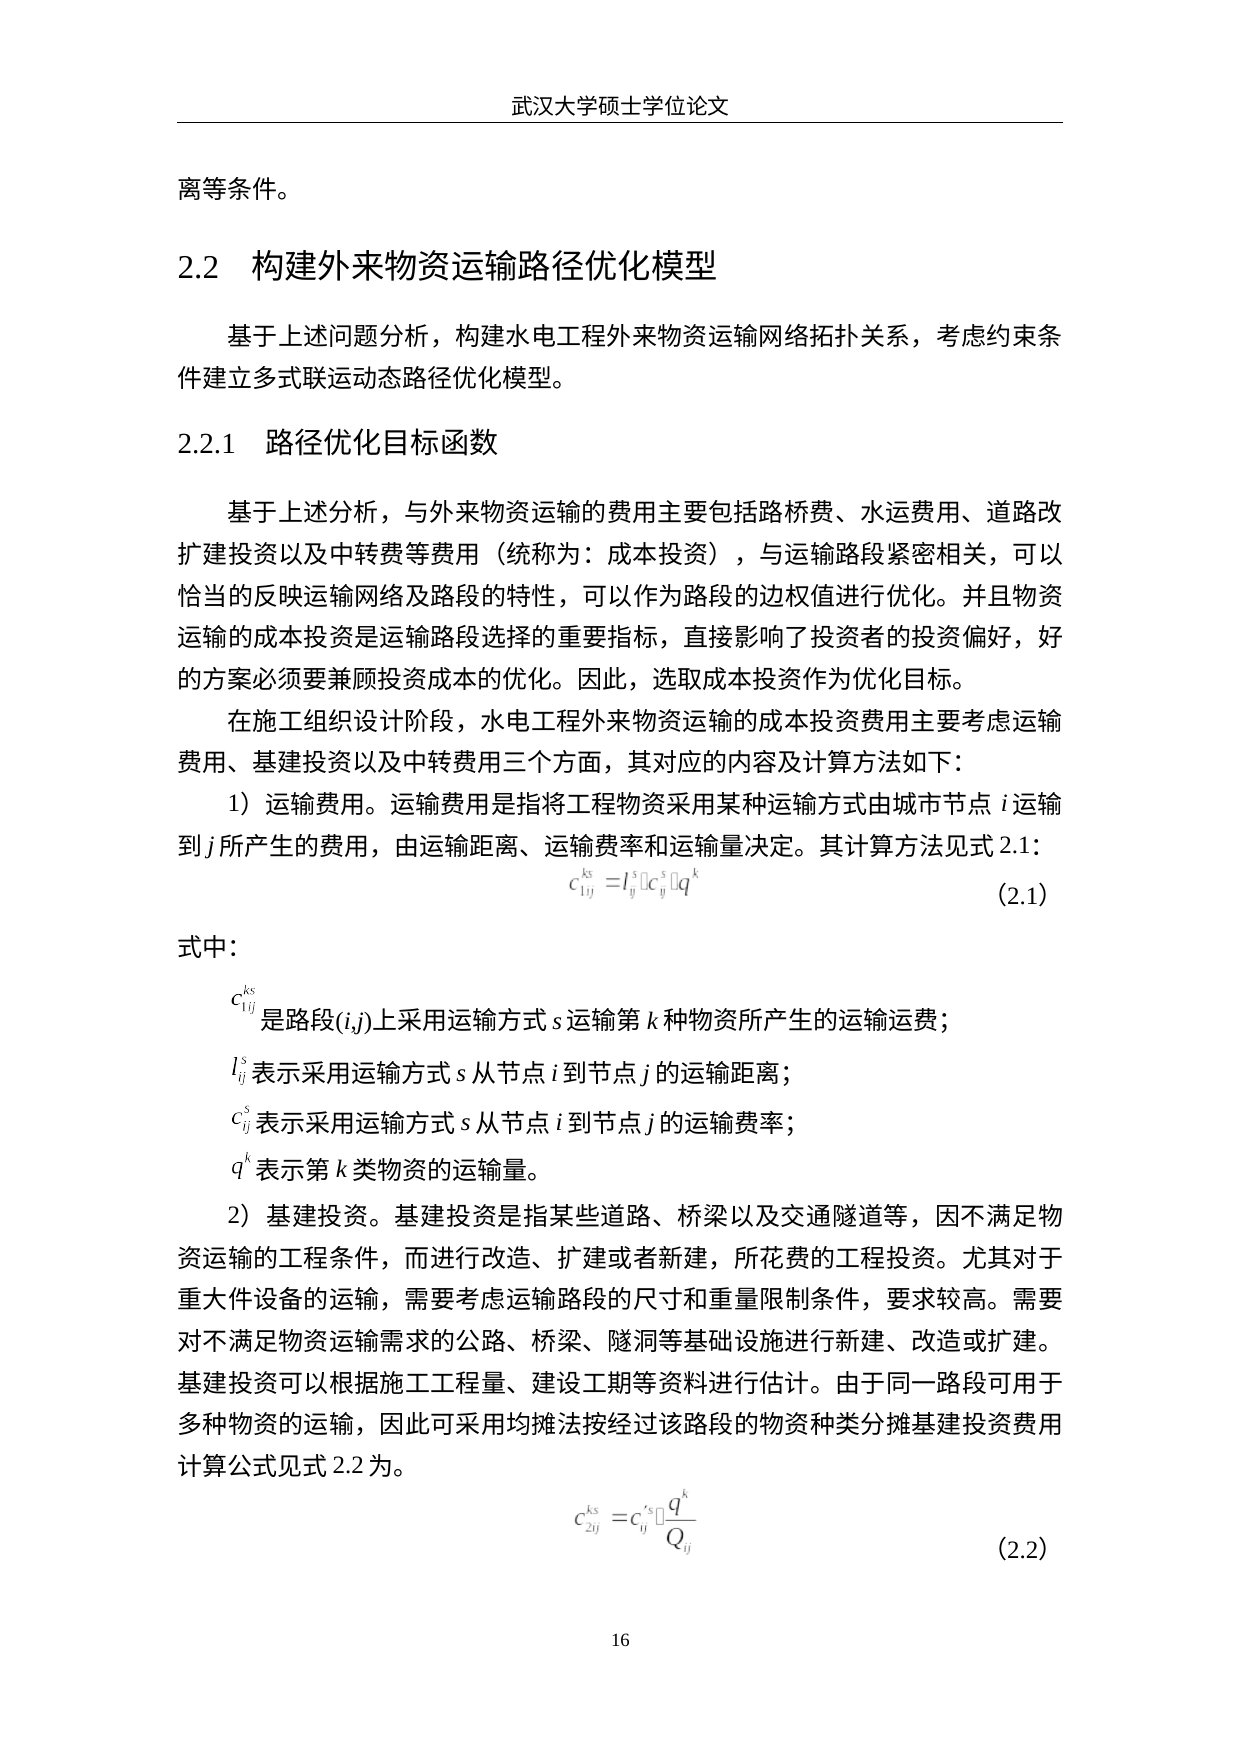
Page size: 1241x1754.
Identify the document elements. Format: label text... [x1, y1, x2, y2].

text 路径优化目标函数 [177, 407, 1063, 475]
text 表示采用运输方式s从节点i到节点j的运输费率； [177, 1097, 1063, 1146]
text 基于上述问题分析，构建水电工程外来物资运输网络拓扑关系，考虑约束条件建立多式联运动态路径优化模型。 [177, 311, 1063, 394]
text 2）基建投资。基建投资是指某些道路、桥梁以及交通隧道等，因不满足物资运输的工程条件，而进行改造、扩建或者新建，所花费的工程投资。尤其对于重大件设备的运输，需要考虑运输路段的尺寸和重量限制条件，要求较高。需要对不满足物资运输需求的公路、桥梁、隧洞等基础设施进行新建、改造或扩建。基建投资可以根据施工工程量、建设工期等资料进行估计。由于同一路段可用于多种物资的运输，因此可采用均摊法按经过该路段的物资种类分摊基建投资费用，计算公式见式2.2为。 [177, 1191, 1063, 1483]
text （2.2） [177, 1483, 1063, 1566]
text 式中： [177, 912, 1063, 979]
text 基于上述分析，与外来物资运输的费用主要包括路桥费、水运费用、道路改扩建投资以及中转费等费用（统称为：成本投资），与运输路段紧密相关，可以恰当的反映运输网络及路段的特性，可以作为路段的边权值进行优化。并且物资运输的成本投资是运输路段选择的重要指标，直接影响了投资者的投资偏好，好的方案必须要兼顾投资成本的优化。因此，选取成本投资作为优化目标。 [177, 487, 1063, 696]
text 表示采用运输方式s从节点i到节点j的运输距离； [177, 1047, 1063, 1097]
text 是路段(i,j)上采用运输方式s运输第k种物资所产生的运输运费； [177, 979, 1063, 1047]
text 表示第k类物资的运输量。 [177, 1146, 1063, 1191]
subtitle 构建外来物资运输路径优化模型 [177, 231, 1063, 298]
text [177, 164, 1063, 206]
text 1）运输费用。运输费用是指将工程物资采用某种运输方式由城市节点i运输到j所产生的费用，由运输距离、运输费率和运输量决定。其计算方法见式2.1： [177, 779, 1063, 862]
text 在施工组织设计阶段，水电工程外来物资运输的成本投资费用主要考虑运输费用、基建投资以及中转费用三个方面，其对应的内容及计算方法如下： [177, 696, 1063, 779]
text （2.1） [177, 862, 1063, 912]
